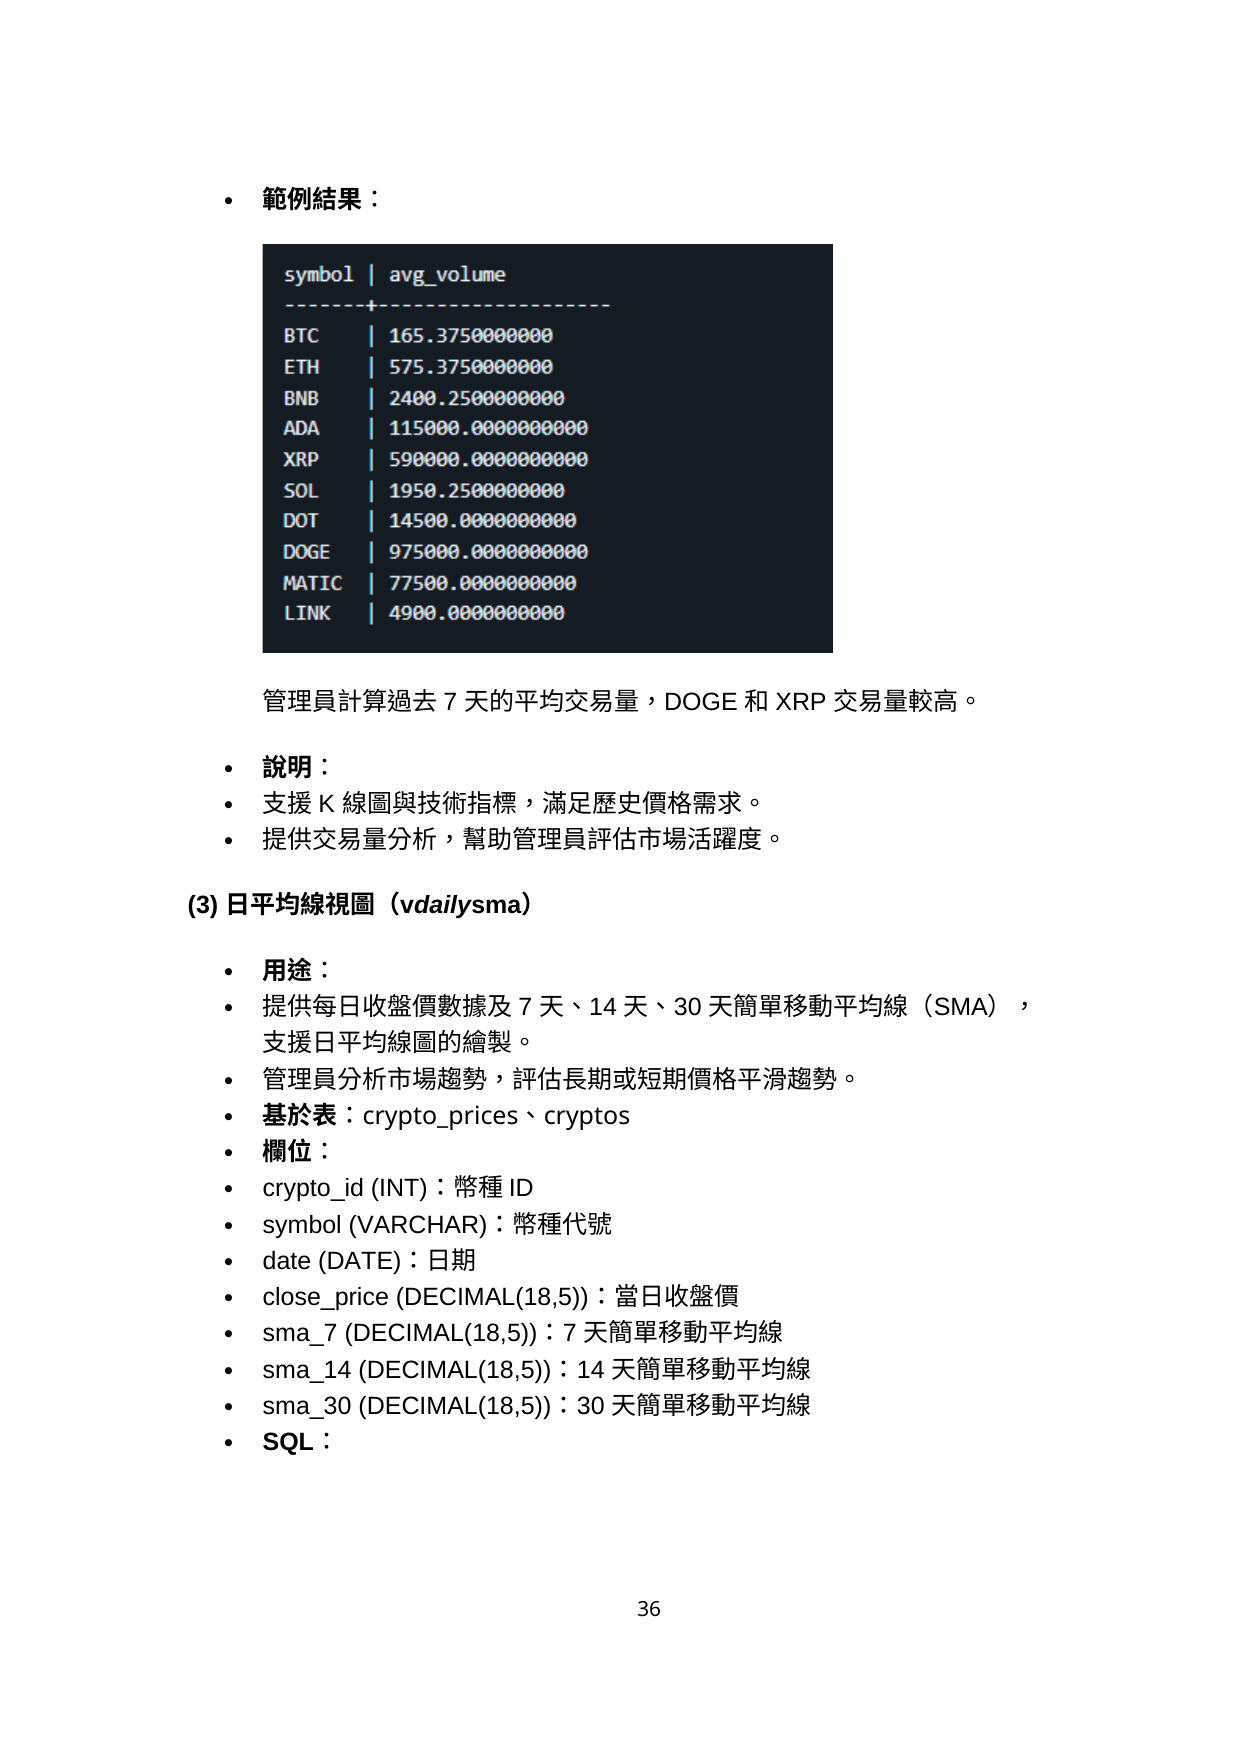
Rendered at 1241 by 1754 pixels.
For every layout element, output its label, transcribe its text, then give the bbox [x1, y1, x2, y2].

list 用途： [225, 950, 1053, 987]
list 提供每日收盤價數據及 7 天、14 天、30 天簡單移動平均線（SMA），支援日平均線圖的繪製。 [225, 987, 1053, 1059]
picture [262, 244, 833, 653]
list date (DATE)：日期 [225, 1240, 1053, 1277]
list 欄位： [225, 1132, 1053, 1168]
list 說明： [225, 747, 1053, 783]
list 提供交易量分析，幫助管理員評估市場活躍度。 [225, 819, 1053, 856]
list 管理員分析市場趨勢，評估長期或短期價格平滑趨勢。 [225, 1059, 1053, 1095]
list symbol (VARCHAR)：幣種代號 [225, 1204, 1053, 1240]
list 基於表：crypto_prices、cryptos [225, 1095, 1053, 1132]
list sma_14 (DECIMAL(18,5))：14 天簡單移動平均線 [225, 1349, 1053, 1385]
list close_price (DECIMAL(18,5))：當日收盤價 [225, 1277, 1053, 1313]
subtitle (3) 日平均線視圖（vdailysma） [187, 885, 1053, 921]
list 範例結果： [225, 179, 1053, 215]
list sma_30 (DECIMAL(18,5))：30 天簡單移動平均線 [225, 1385, 1053, 1422]
list sma_7 (DECIMAL(18,5))：7 天簡單移動平均線 [225, 1313, 1053, 1349]
list SQL： [225, 1422, 1053, 1458]
list crypto_id (INT)：幣種 ID [225, 1168, 1053, 1204]
list 支援 K 線圖與技術指標，滿足歷史價格需求。 [225, 783, 1053, 819]
text 管理員計算過去 7 天的平均交易量，DOGE 和 XRP 交易量較高。 [262, 682, 1053, 718]
